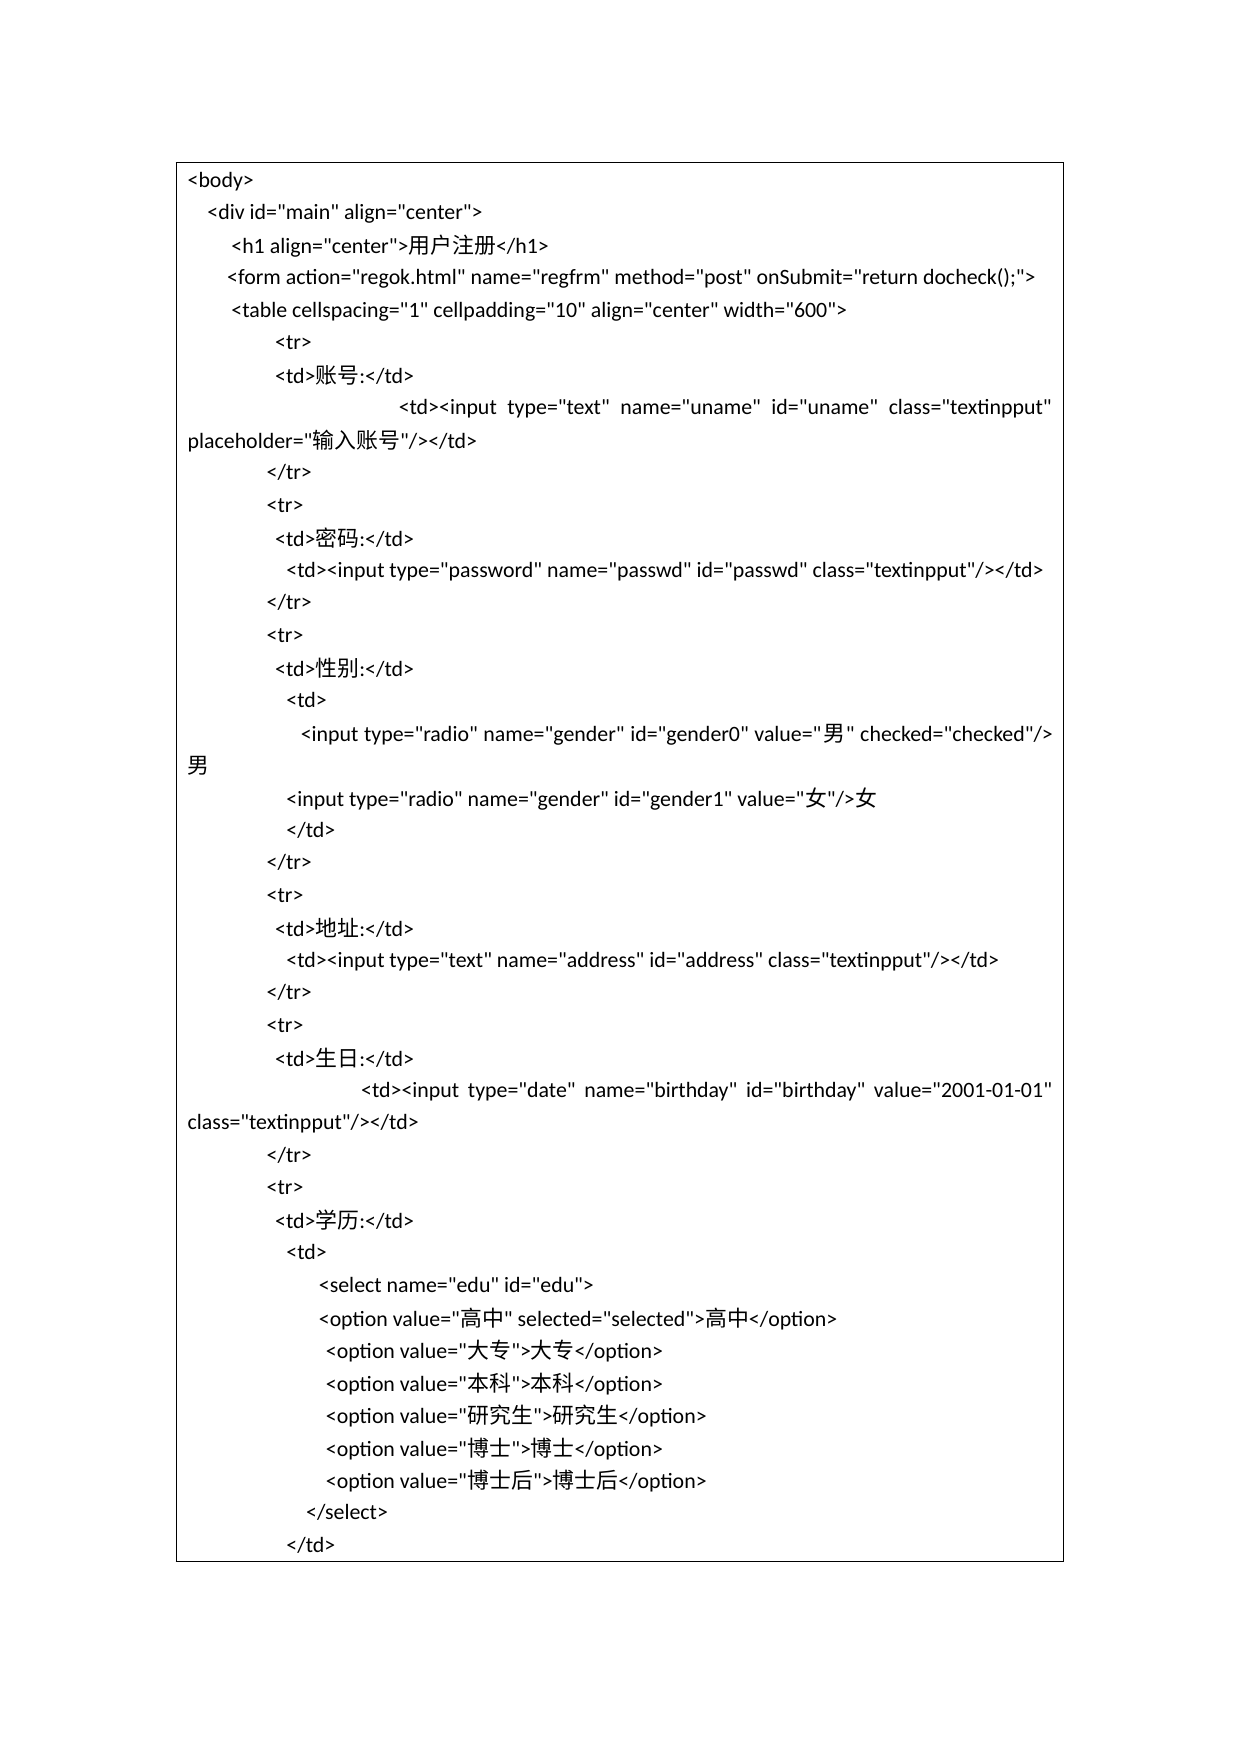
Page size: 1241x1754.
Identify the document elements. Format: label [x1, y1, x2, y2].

table_header [177, 163, 1063, 1561]
